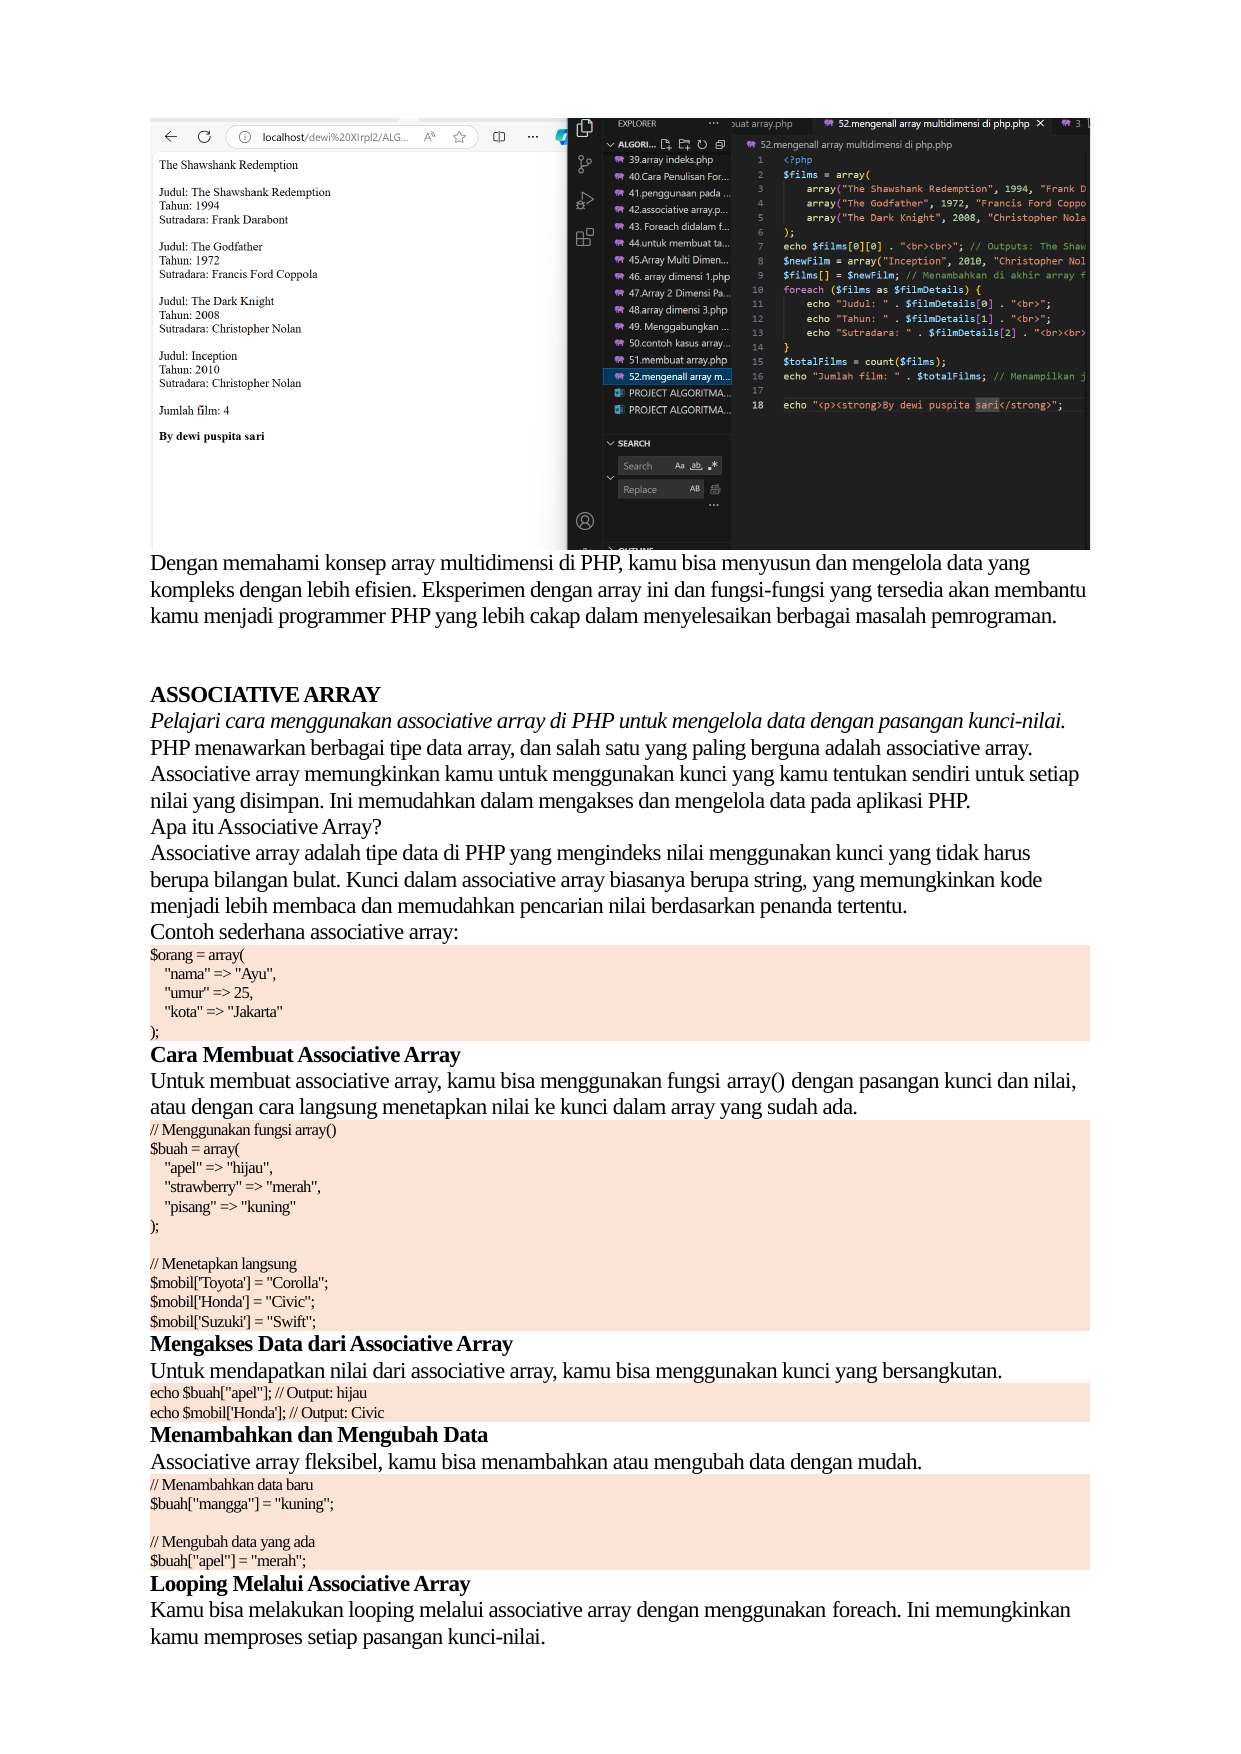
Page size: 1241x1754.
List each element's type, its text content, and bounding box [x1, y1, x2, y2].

text // Menggunakan fungsi array() [150, 1120, 1090, 1139]
text $mobil['Suzuki'] = "Swift"; [150, 1311, 1090, 1331]
text $orang = array( [150, 945, 1090, 964]
text "umur" => 25, [150, 983, 1090, 1002]
text echo $buah["apel"]; // Output: hijau [150, 1383, 1090, 1402]
text Cara Membuat Associative Array [150, 1041, 1090, 1067]
text Mengakses Data dari Associative Array [150, 1331, 1090, 1357]
text "nama" => "Ayu", [150, 964, 1090, 983]
text Menambahkan dan Mengubah Data [150, 1422, 1090, 1448]
text "apel" => "hijau", [150, 1158, 1090, 1177]
text PHP menawarkan berbagai tipe data array, dan salah satu yang paling berguna adalah associative array. Associative array memungkinkan kamu untuk menggunakan kunci yang kamu tentukan sendiri untuk setiap nilai yang disimpan. Ini memudahkan dalam mengakses dan mengelola data pada aplikasi PHP. [150, 734, 1090, 813]
text Untuk membuat associative array, kamu bisa menggunakan fungsi array() dengan pasangan kunci dan nilai, atau dengan cara langsung menetapkan nilai ke kunci dalam array yang sudah ada. [150, 1067, 1090, 1120]
text Associative array adalah tipe data di PHP yang mengindeks nilai menggunakan kunci yang tidak harus berupa bilangan bulat. Kunci dalam associative array biasanya berupa string, yang memungkinkan kode menjadi lebih membaca dan memudahkan pencarian nilai berdasarkan penanda tertentu. [150, 839, 1090, 918]
text Dengan memahami konsep array multidimensi di PHP, kamu bisa menyusun dan mengelola data yang kompleks dengan lebih efisien. Eksperimen dengan array ini dan fungsi-fungsi yang tersedia akan membantu kamu menjadi programmer PHP yang lebih cakap dalam menyelesaikan berbagai masalah pemrograman. [150, 550, 1090, 628]
text $mobil['Honda'] = "Civic"; [150, 1292, 1090, 1311]
text Kamu bisa melakukan looping melalui associative array dengan menggunakan foreach. Ini memungkinkan kamu memproses setiap pasangan kunci-nilai. [150, 1596, 1090, 1649]
text Contoh sederhana associative array: [150, 918, 1090, 945]
text Pelajari cara menggunakan associative array di PHP untuk mengelola data dengan pasangan kunci-nilai. [150, 708, 1090, 734]
text // Menambahkan data baru [150, 1474, 1090, 1493]
text $buah["apel"] = "merah"; [150, 1551, 1090, 1570]
text $buah["mangga"] = "kuning"; [150, 1493, 1090, 1513]
text Looping Melalui Associative Array [150, 1570, 1090, 1596]
text "kota" => "Jakarta" [150, 1002, 1090, 1021]
text Associative array fleksibel, kamu bisa menambahkan atau mengubah data dengan mudah. [150, 1448, 1090, 1474]
text "strawberry" => "merah", [150, 1177, 1090, 1196]
picture [150, 118, 1091, 550]
text ASSOCIATIVE ARRAY [150, 681, 1090, 708]
text "pisang" => "kuning" [150, 1196, 1090, 1216]
text $buah = array( [150, 1139, 1090, 1158]
text Untuk mendapatkan nilai dari associative array, kamu bisa menggunakan kunci yang bersangkutan. [150, 1357, 1090, 1383]
text ); [150, 1216, 1090, 1235]
text echo $mobil['Honda']; // Output: Civic [150, 1402, 1090, 1422]
text // Mengubah data yang ada [150, 1532, 1090, 1551]
text // Menetapkan langsung [150, 1254, 1090, 1273]
text Apa itu Associative Array? [150, 813, 1090, 839]
text $mobil['Toyota'] = "Corolla"; [150, 1273, 1090, 1292]
text ); [150, 1021, 1090, 1041]
